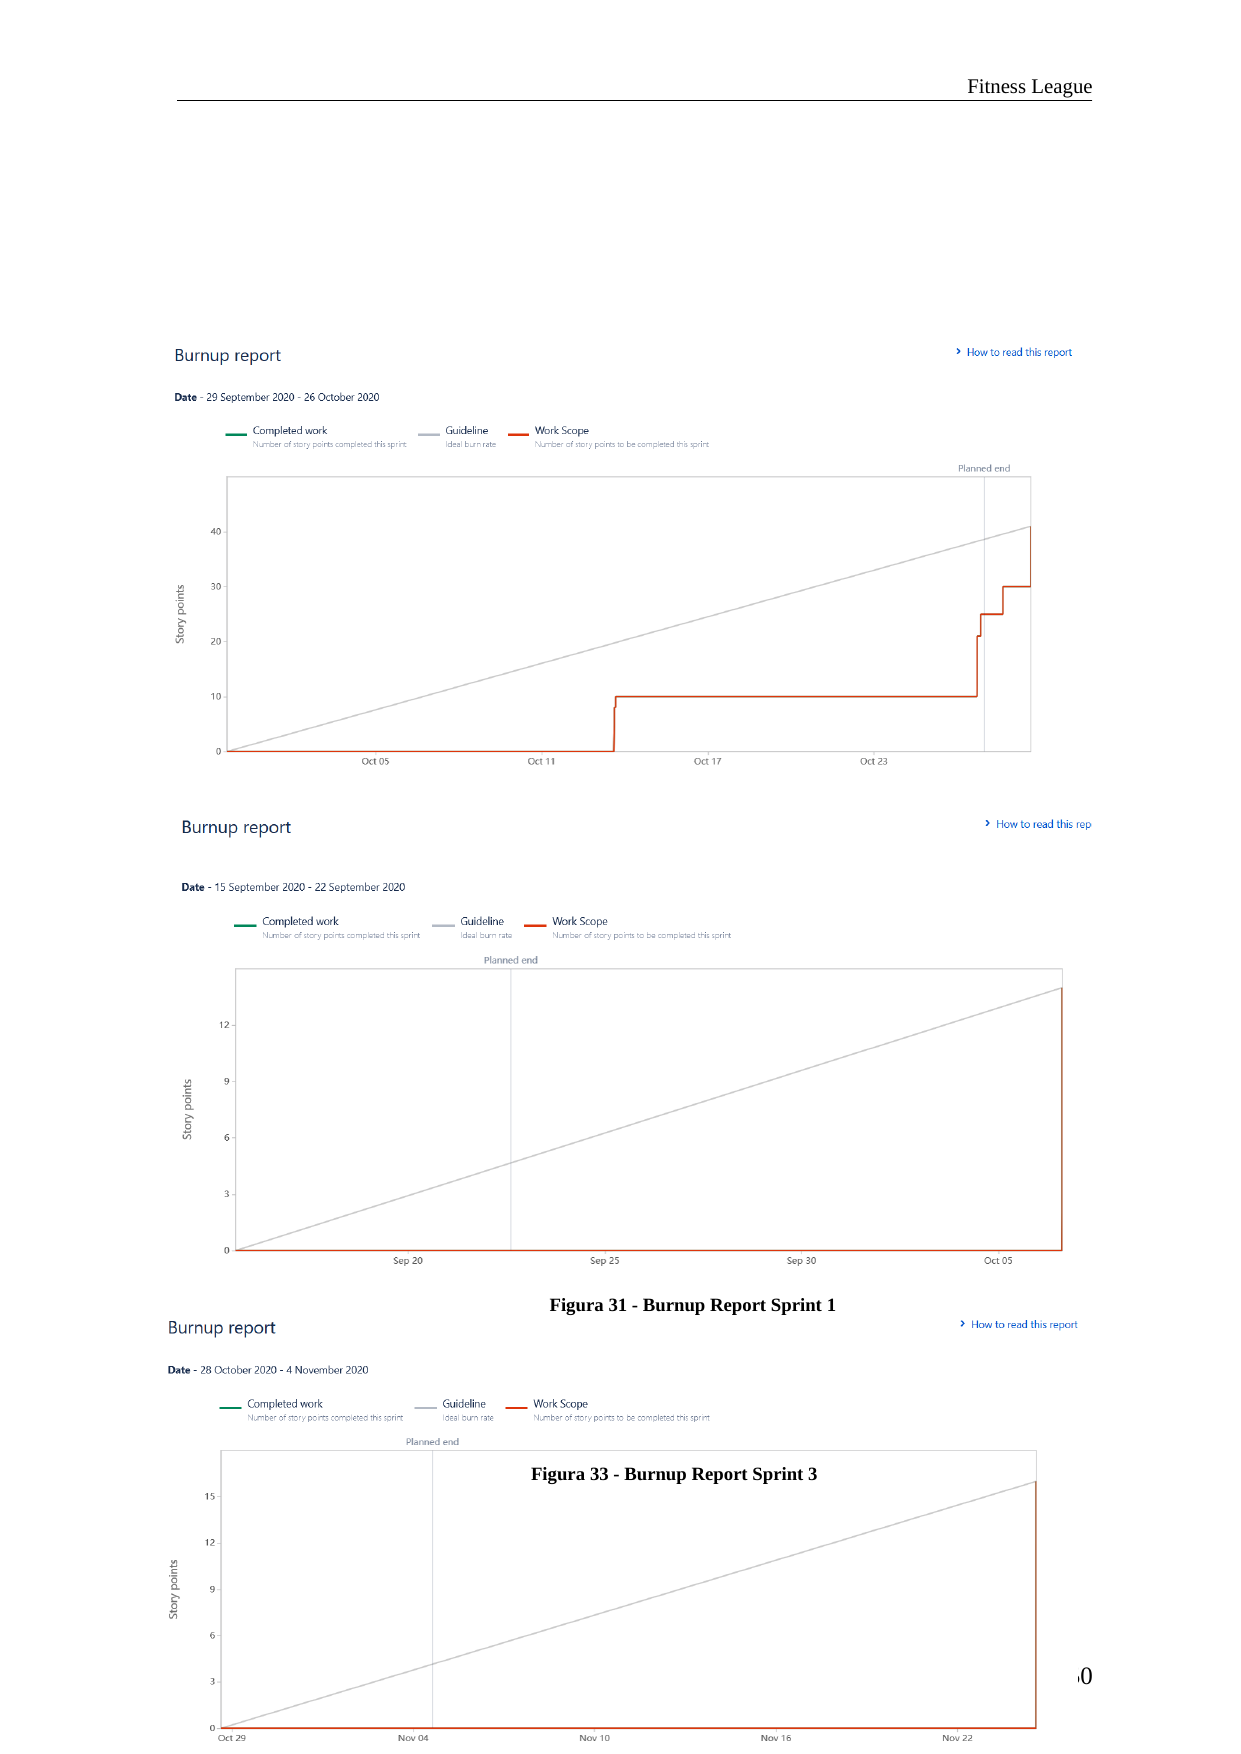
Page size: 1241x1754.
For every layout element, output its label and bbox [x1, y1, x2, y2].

picture [162, 1319, 1078, 1754]
picture [163, 345, 1078, 774]
picture [177, 815, 1092, 1285]
